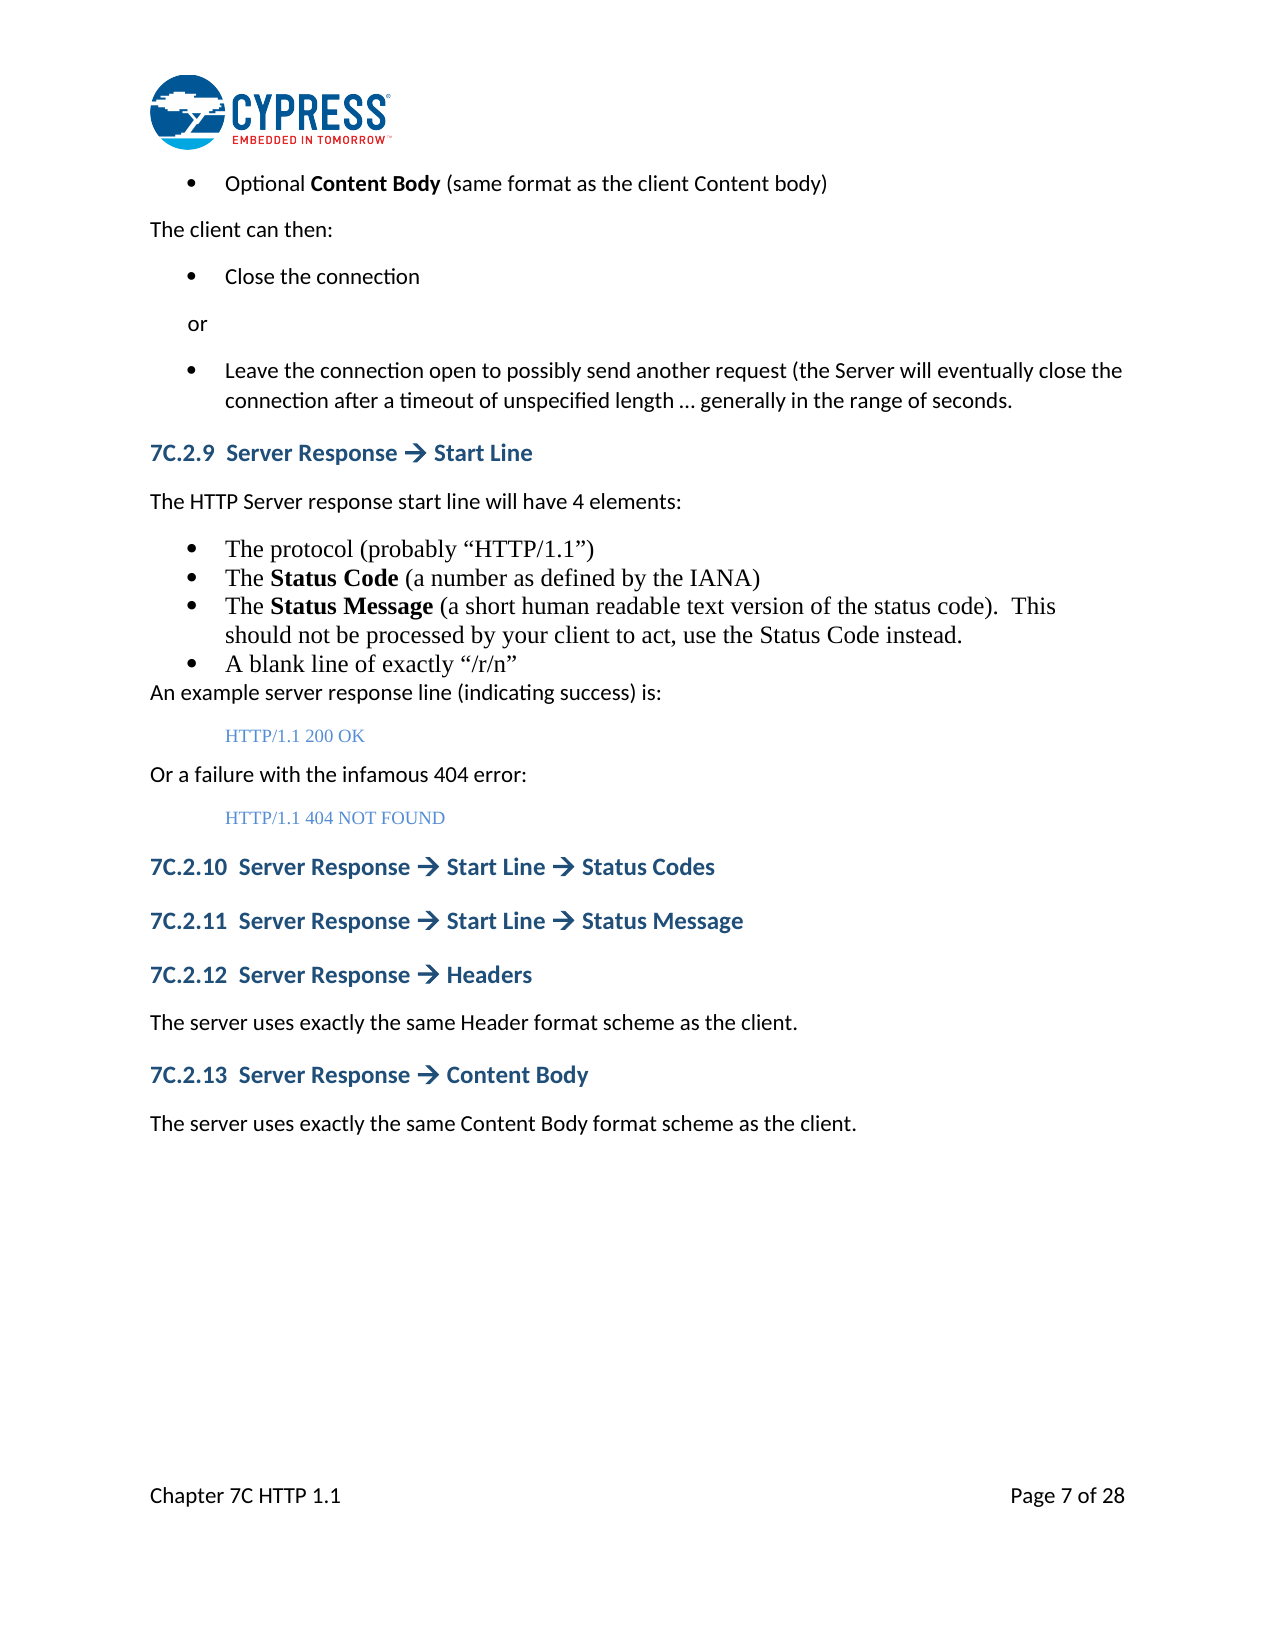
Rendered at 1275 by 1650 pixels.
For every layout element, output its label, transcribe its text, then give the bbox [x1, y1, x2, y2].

list The Status Code (a number as defined by the IANA) [187, 563, 1125, 591]
subtitle Server Response Start Line Status Codes [150, 851, 1125, 882]
list Leave the connection open to possibly send another request (the Server will eventually close the connection after a timeout of unspecified length … generally in the range of seconds. [187, 356, 1125, 414]
subtitle Server Response Content Body [150, 1059, 1125, 1090]
text The server uses exactly the same Content Body format scheme as the client. [150, 1109, 1125, 1137]
text The client can then: [150, 216, 1125, 244]
subtitle Server Response Headers [150, 959, 1125, 989]
text An example server response line (indicating success) is: [150, 678, 1125, 706]
text HTTP/1.1 404 NOT FOUND [225, 807, 1125, 829]
picture [150, 75, 392, 150]
list The protocol (probably “HTTP/1.1”) [187, 534, 1125, 563]
list The Status Message (a short human readable text version of the status code). This should not be processed by your client to act, use the Status Code instead. [187, 591, 1125, 649]
list Optional Content Body (same format as the client Content body) [187, 169, 1125, 197]
list A blank line of exactly “/r/n” [187, 649, 1125, 678]
text The server uses exactly the same Header format scheme as the client. [150, 1008, 1125, 1036]
subtitle Server Response Start Line [150, 437, 1125, 468]
subtitle Server Response Start Line Status Message [150, 905, 1125, 936]
text The HTTP Server response start line will have 4 elements: [150, 487, 1125, 515]
text Or a failure with the infamous 404 error: [150, 760, 1125, 788]
text HTTP/1.1 200 OK [225, 724, 1125, 746]
text or [150, 309, 1125, 337]
list Close the connection [187, 262, 1125, 291]
